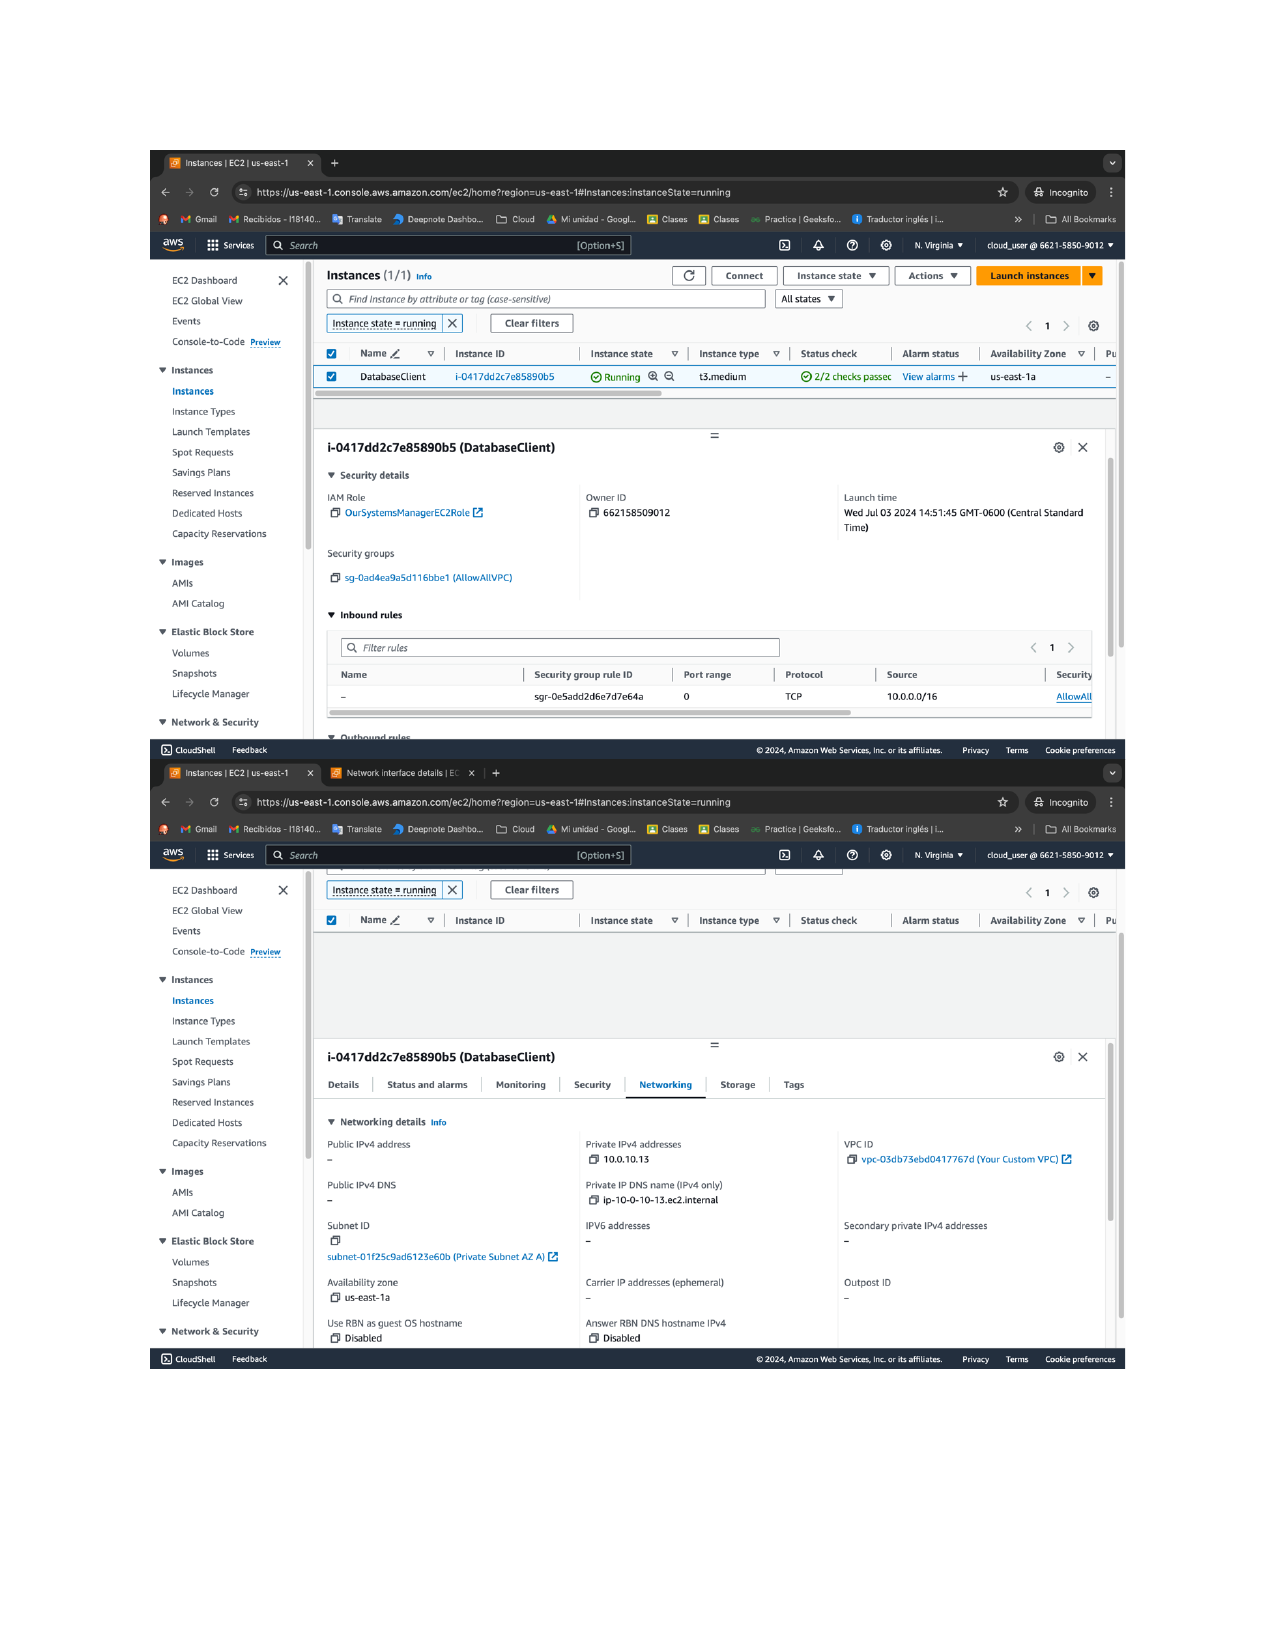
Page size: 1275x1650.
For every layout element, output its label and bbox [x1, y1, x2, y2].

picture [150, 150, 1125, 1369]
